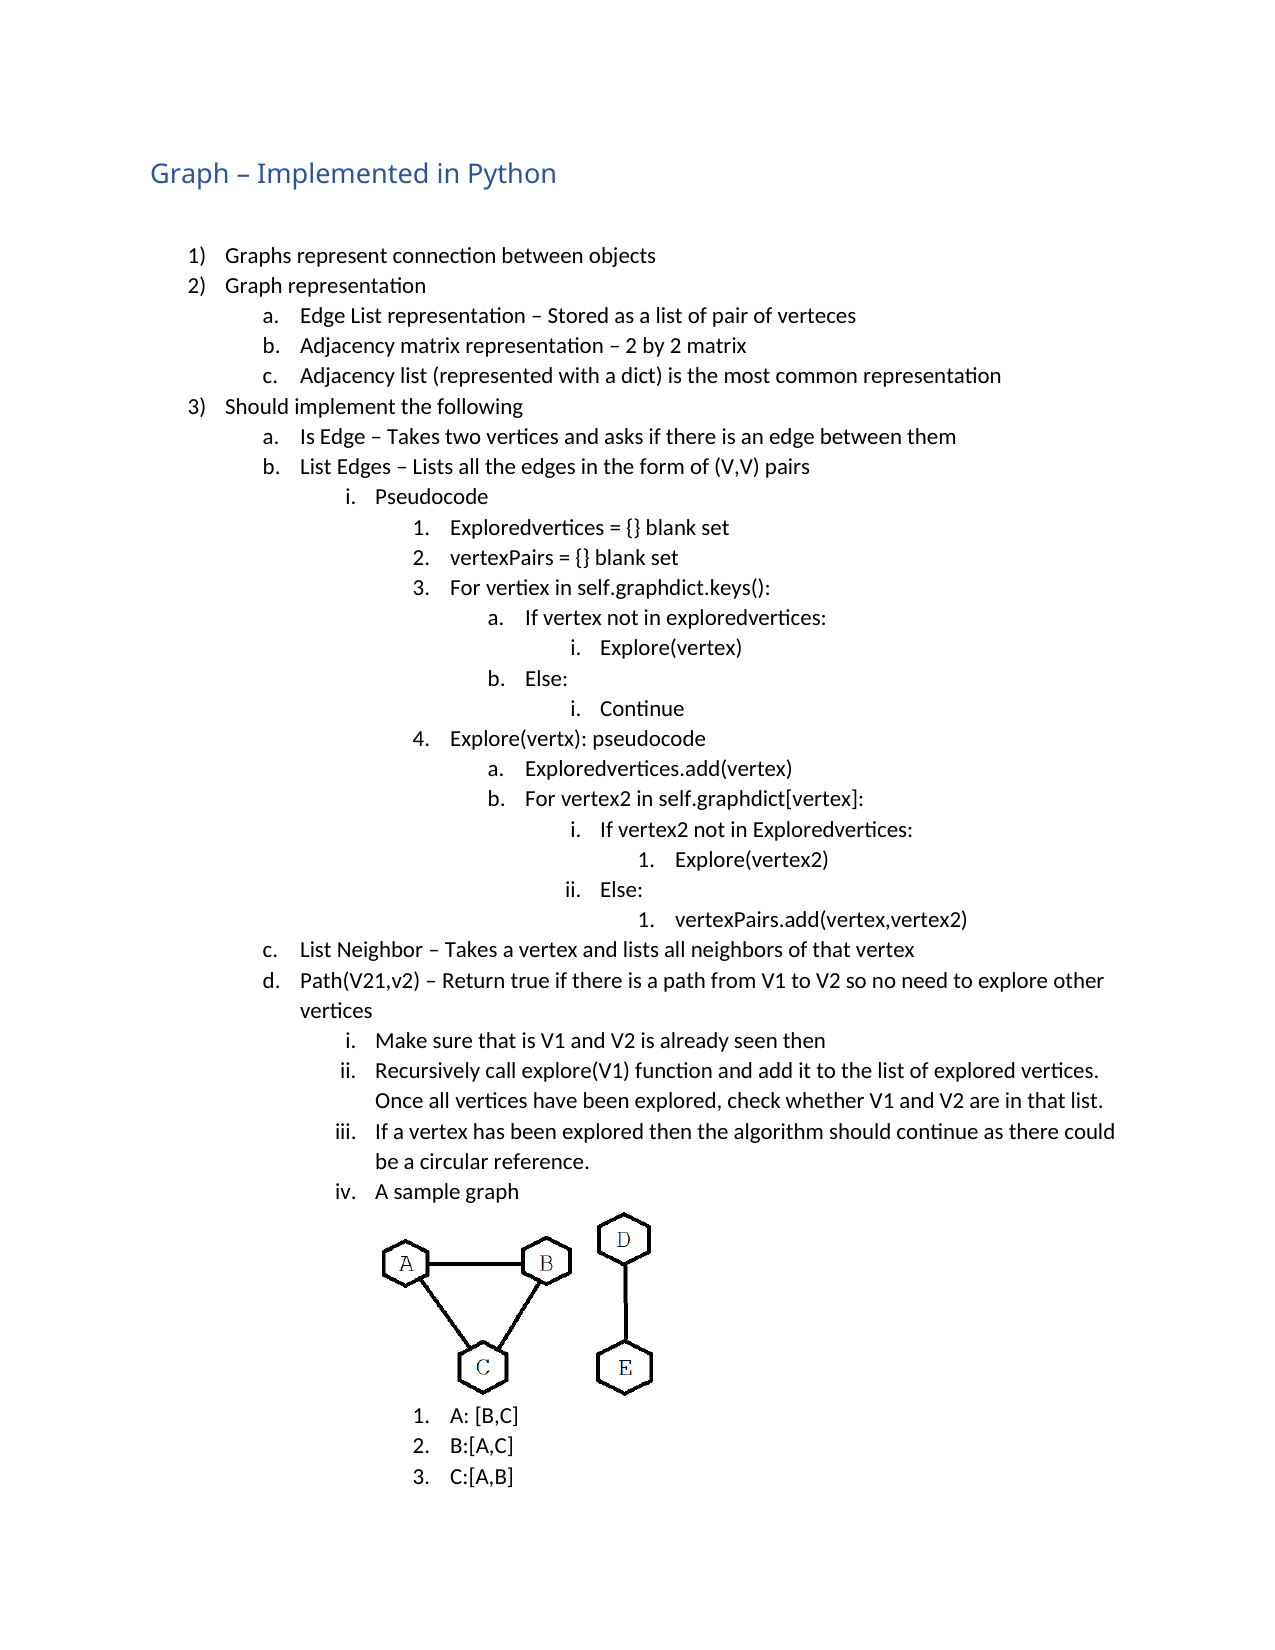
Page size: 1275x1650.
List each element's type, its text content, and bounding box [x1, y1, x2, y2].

list Adjacency matrix representation – 2 by 2 matrix [262, 331, 1125, 359]
list For vertiex in self.graphdict.keys(): [412, 573, 1125, 601]
list vertexPairs.add(vertex,vertex2) [637, 905, 1125, 933]
list Path(V21,v2) – Return true if there is a path from V1 to V2 so no need to explore other vertices [262, 966, 1125, 1024]
list List Edges – Lists all the edges in the form of (V,V) pairs [262, 452, 1125, 480]
list Should implement the following [187, 392, 1125, 420]
list C:[A,B] [412, 1462, 1125, 1490]
list List Neighbor – Takes a vertex and lists all neighbors of that vertex [262, 936, 1125, 964]
list If a vertex has been explored then the algorithm should continue as there could be a circular reference. [356, 1117, 1125, 1175]
list Graph representation [187, 271, 1125, 299]
list B:[A,C] [412, 1432, 1125, 1459]
list Pseudocode [356, 482, 1125, 511]
list Explore(vertex) [581, 633, 1125, 662]
list A: [B,C] [412, 1401, 1125, 1429]
list Edge List representation – Stored as a list of pair of verteces [262, 301, 1125, 329]
list Exploredvertices = {} blank set [412, 513, 1125, 541]
list Recursively call explore(V1) function and add it to the list of explored vertices. Once all vertices have been explored, check whether V1 and V2 are in that list. [356, 1056, 1125, 1115]
list Adjacency list (represented with a dict) is the most common representation [262, 362, 1125, 390]
list Explore(vertx): pseudocode [412, 724, 1125, 752]
list vertexPairs = {} blank set [412, 543, 1125, 571]
list Else: [487, 664, 1125, 692]
list If vertex2 not in Exploredvertices: [581, 815, 1125, 843]
list Explore(vertex2) [637, 845, 1125, 873]
list Graphs represent connection between objects [187, 241, 1125, 269]
list Exploredvertices.add(vertex) [487, 754, 1125, 782]
picture [375, 1207, 660, 1400]
list If vertex not in exploredvertices: [487, 603, 1125, 631]
list Make sure that is V1 and V2 is already seen then [356, 1026, 1125, 1054]
subtitle Graph – Implemented in Python [150, 154, 1125, 191]
list For vertex2 in self.graphdict[vertex]: [487, 784, 1125, 813]
list Else: [581, 875, 1125, 903]
list Continue [581, 694, 1125, 722]
list Is Edge – Takes two vertices and asks if there is an edge between them [262, 422, 1125, 450]
